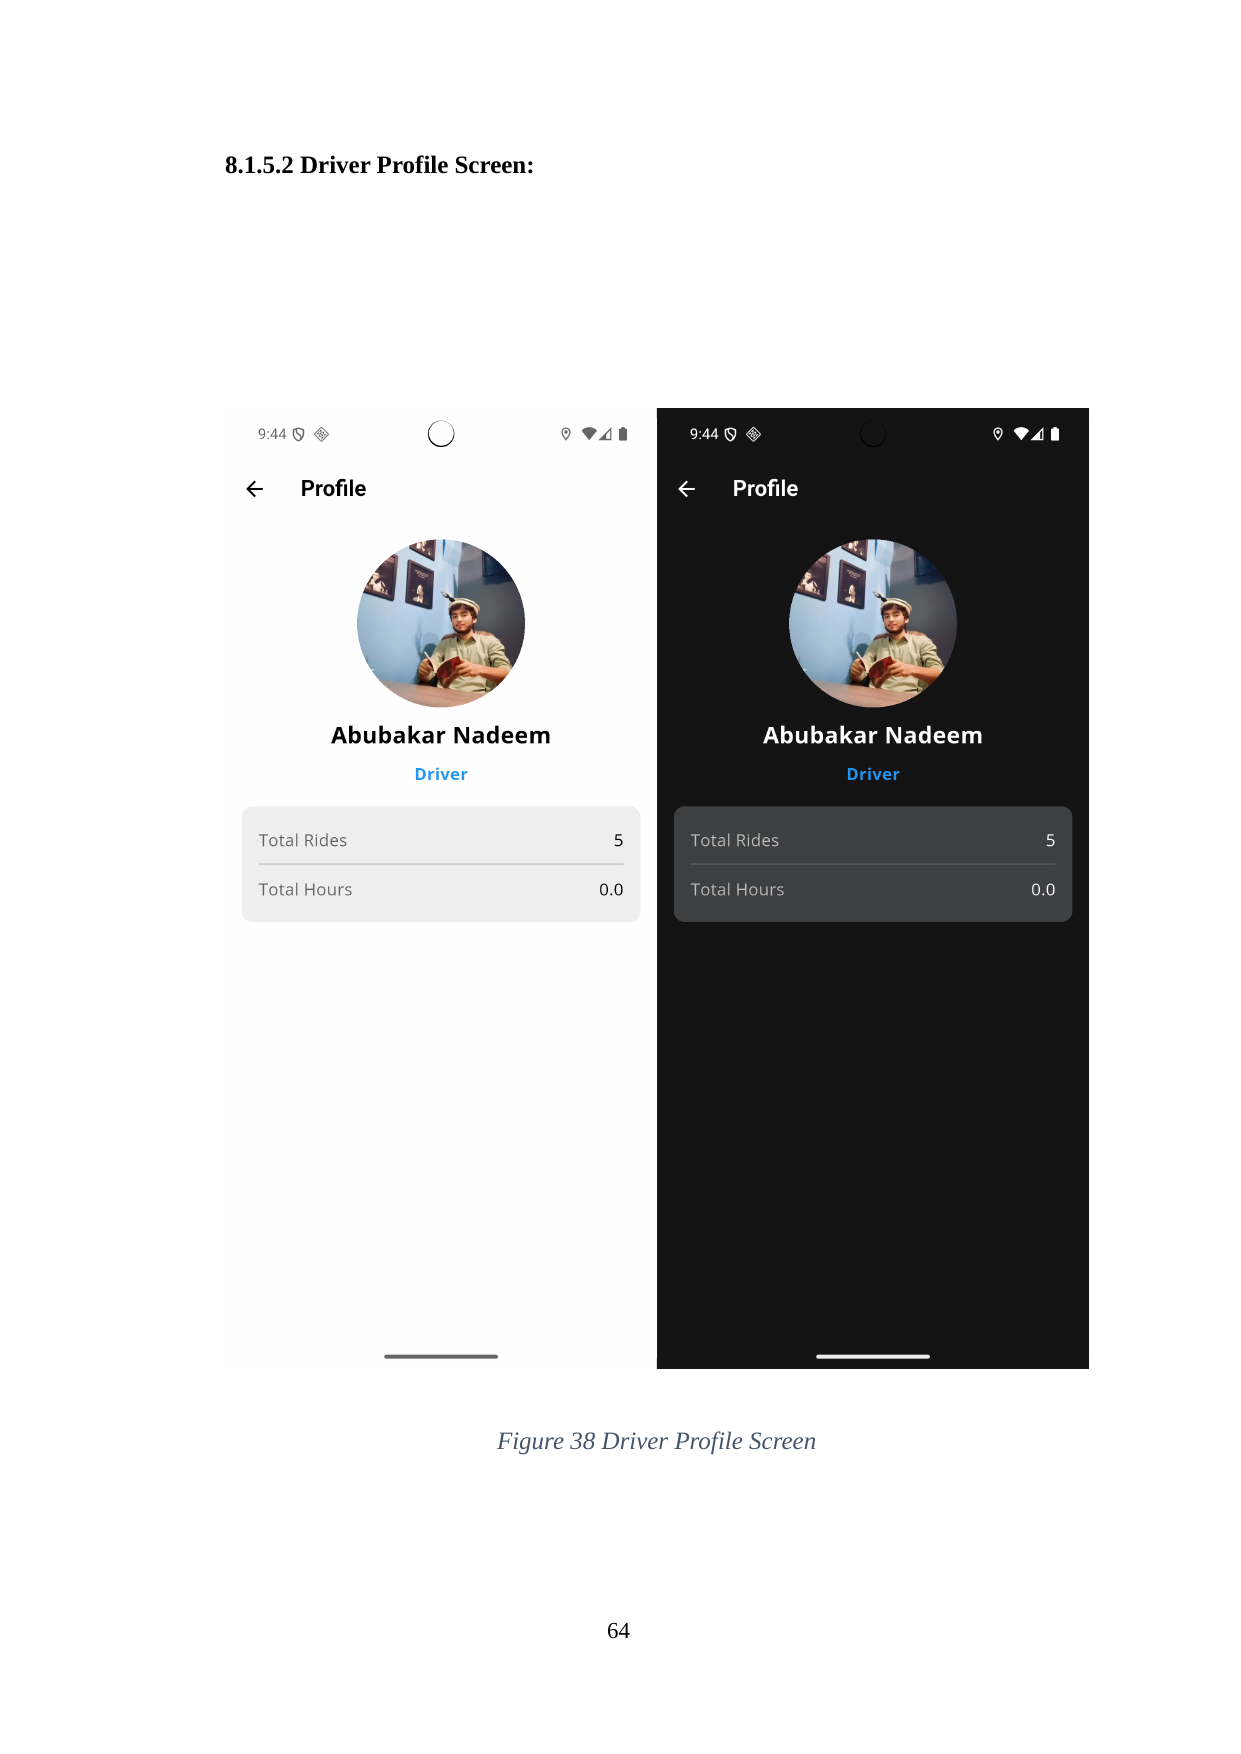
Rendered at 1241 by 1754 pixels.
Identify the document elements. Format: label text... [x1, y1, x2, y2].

picture [225, 408, 1089, 1369]
text Figure 38 Driver Profile Screen [225, 1426, 1090, 1455]
text 8.1.5.2 Driver Profile Screen: [225, 150, 1090, 179]
